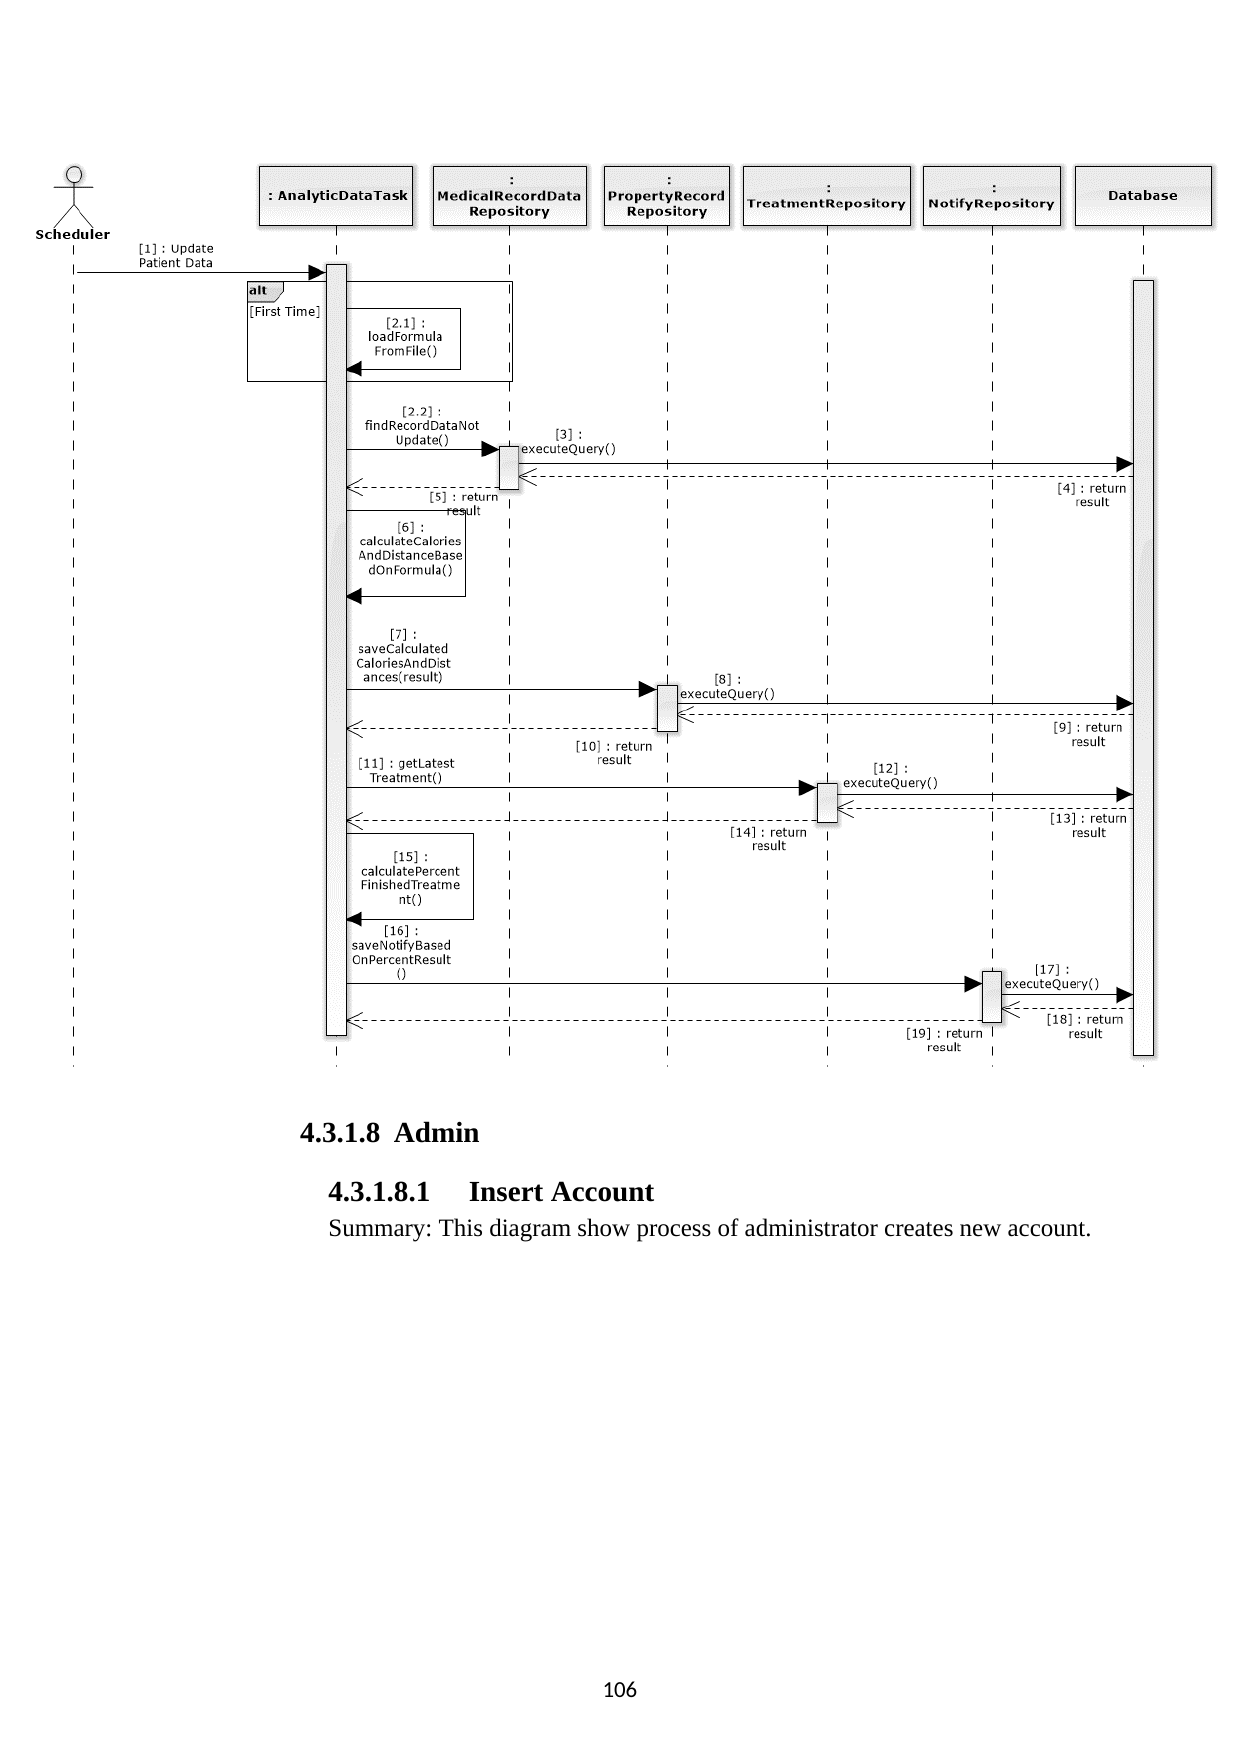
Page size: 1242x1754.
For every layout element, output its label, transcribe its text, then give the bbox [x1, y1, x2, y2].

picture [0, 162, 1237, 1091]
subtitle Admin [300, 1115, 1146, 1149]
text Summary: This diagram show process of administrator creates new account. [328, 1213, 1146, 1242]
subtitle Insert Account [328, 1174, 1146, 1207]
